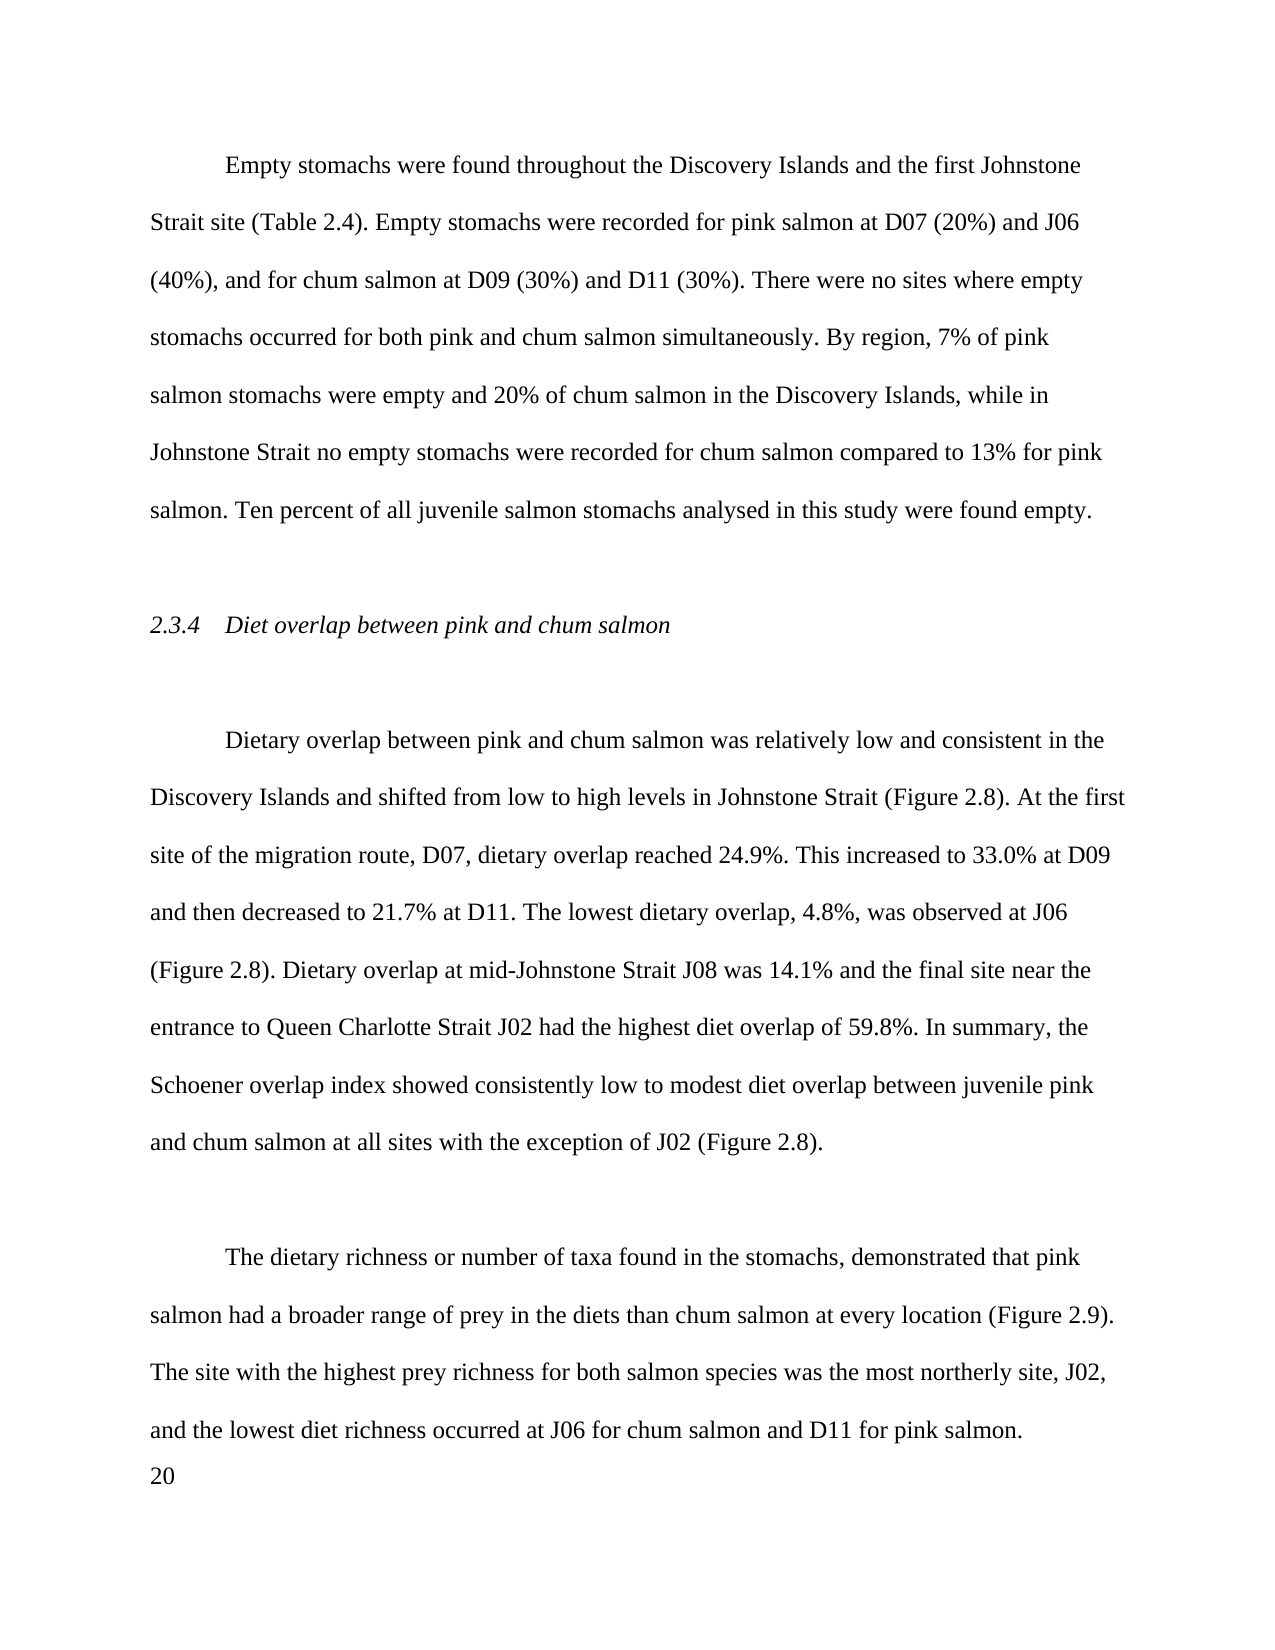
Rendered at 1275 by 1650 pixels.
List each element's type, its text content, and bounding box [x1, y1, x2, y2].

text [150, 1242, 1125, 1444]
subtitle Diet overlap between pink and chum salmon [150, 610, 1125, 639]
text Dietary overlap between pink and chum salmon was relatively low and consistent in the Discovery Islands and shifted from low to high levels in Johnstone Strait (Figure 2.8). At the first site of the migration route, D07, dietary overlap reached 24.9%. This increased to 33.0% at D09 and then decreased to 21.7% at D11. The lowest dietary overlap, 4.8%, was observed at J06 (Figure 2.8). Dietary overlap at mid-Johnstone Strait J08 was 14.1% and the final site near the entrance to Queen Charlotte Strait J02 had the highest diet overlap of 59.8%. In summary, the Schoener overlap index showed consistently low to modest diet overlap between juvenile pink and chum salmon at all sites with the exception of J02 (Figure 2.8). [150, 725, 1125, 1156]
text Empty stomachs were found throughout the Discovery Islands and the first Johnstone Strait site (Table 2.4). Empty stomachs were recorded for pink salmon at D07 (20%) and J06 (40%), and for chum salmon at D09 (30%) and D11 (30%). There were no sites where empty stomachs occurred for both pink and chum salmon simultaneously. By region, 7% of pink salmon stomachs were empty and 20% of chum salmon in the Discovery Islands, while in Johnstone Strait no empty stomachs were recorded for chum salmon compared to 13% for pink salmon. Ten percent of all juvenile salmon stomachs analysed in this study were found empty. [150, 150, 1125, 524]
